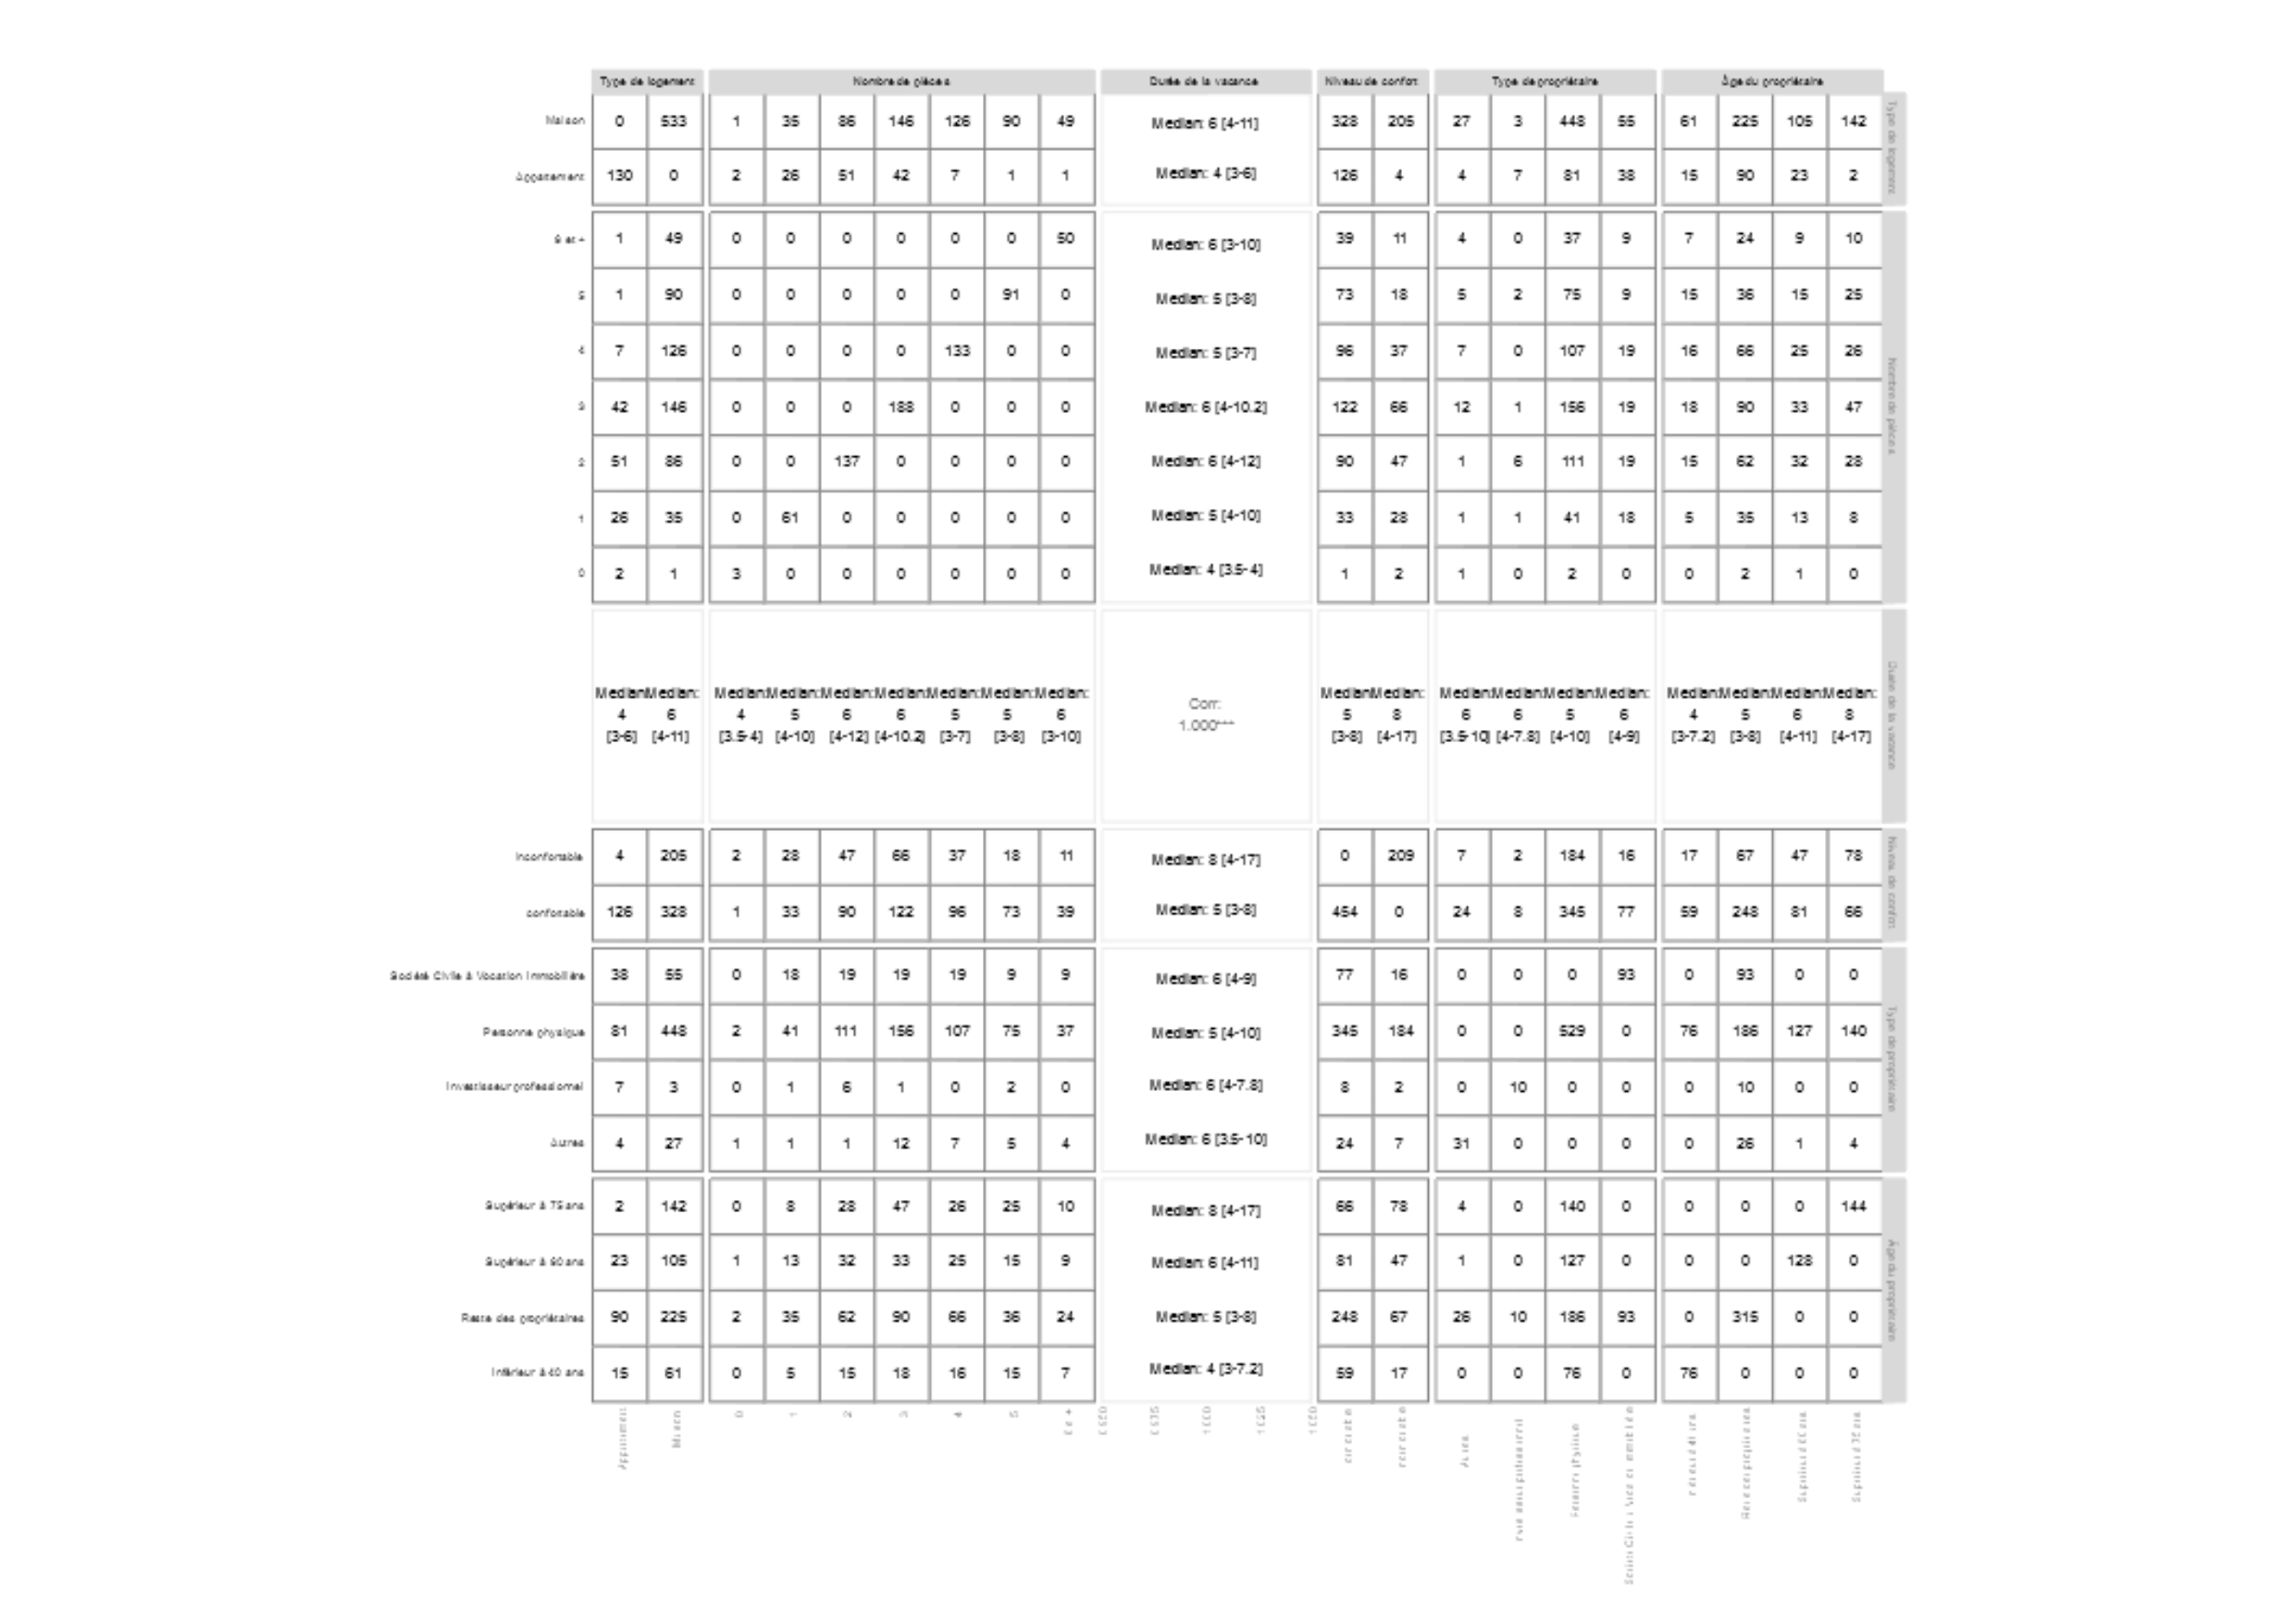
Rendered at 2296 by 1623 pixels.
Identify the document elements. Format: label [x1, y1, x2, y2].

picture [382, 62, 1913, 1593]
